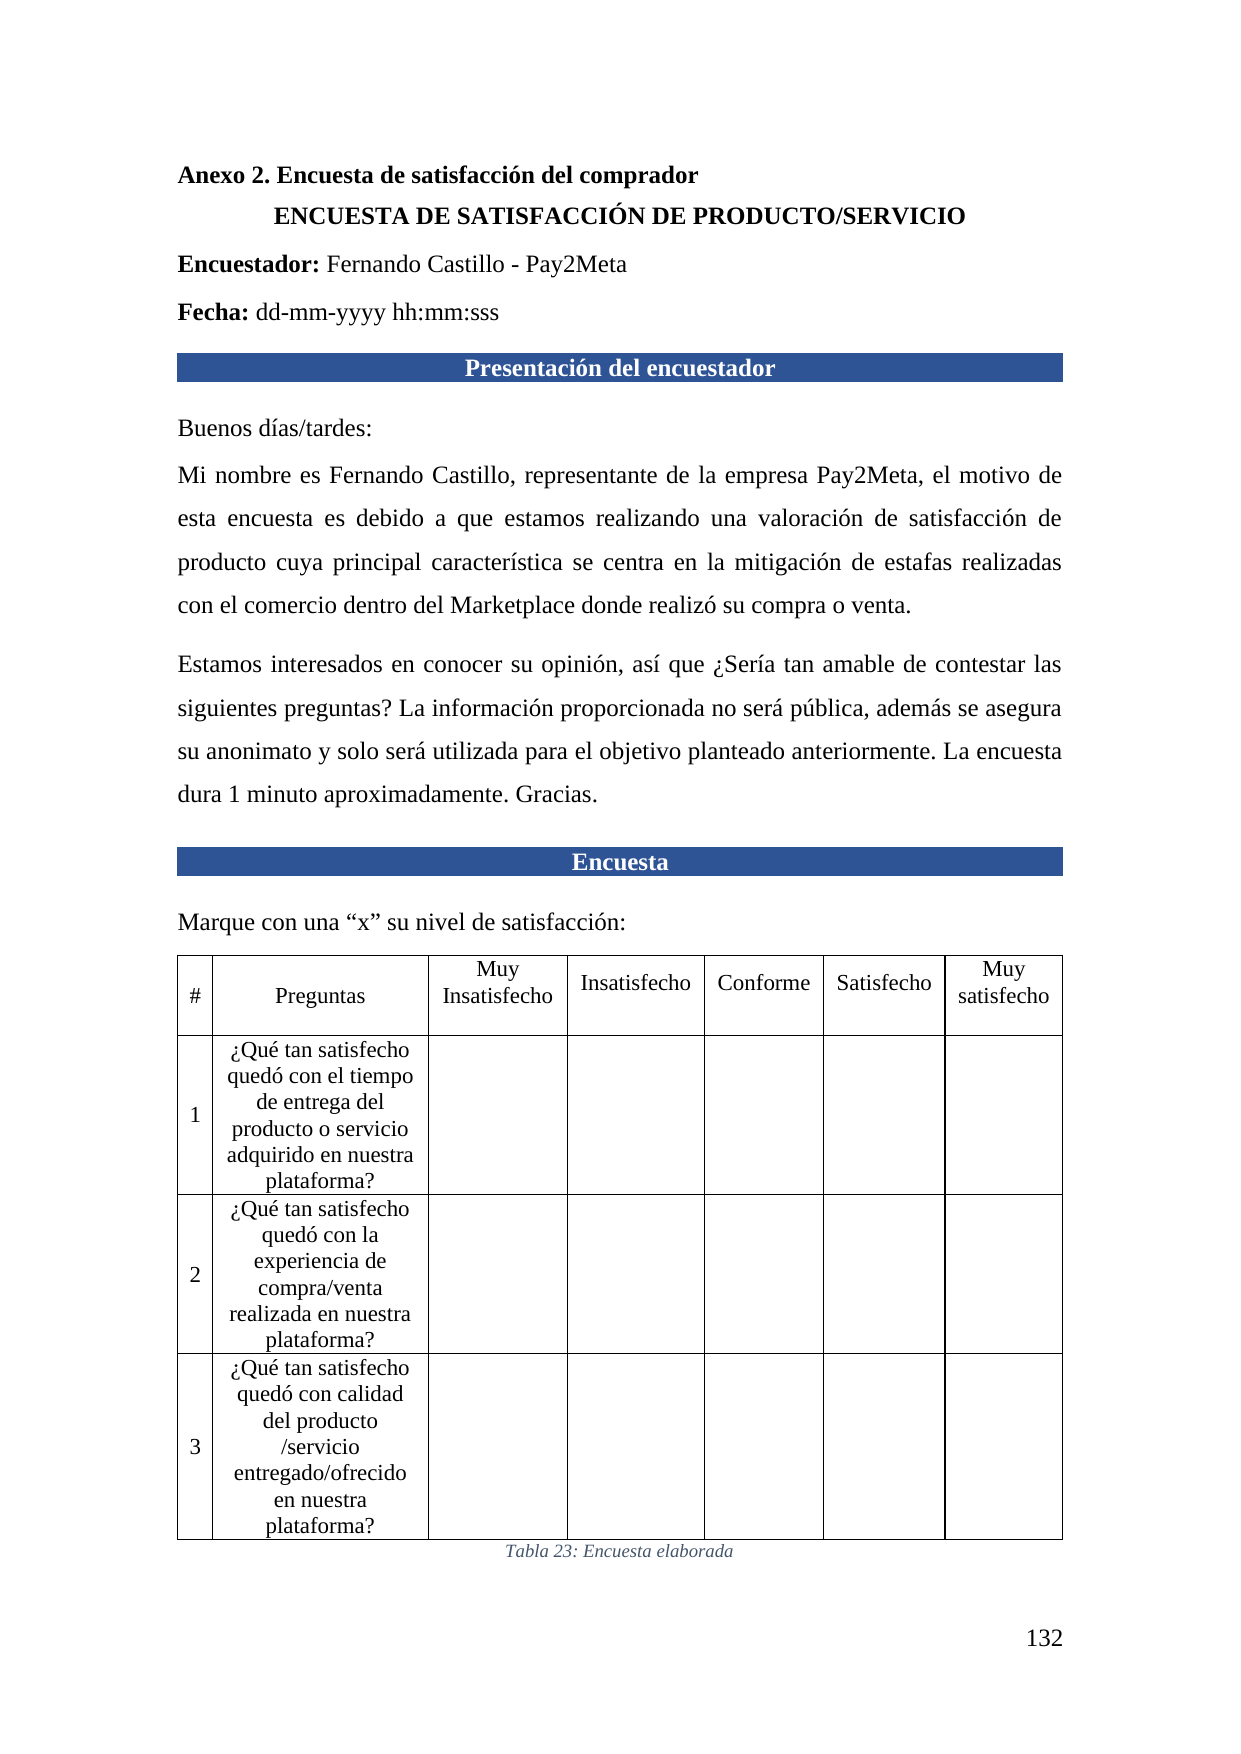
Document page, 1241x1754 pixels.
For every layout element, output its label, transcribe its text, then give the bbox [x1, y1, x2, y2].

text Tabla 23: Encuesta elaborada [177, 1540, 1063, 1561]
table_cell [429, 1195, 567, 1353]
table_cell 3 [178, 1354, 212, 1538]
table_cell [568, 1195, 704, 1353]
table_cell [946, 1354, 1062, 1538]
text Fecha: dd-mm-yyyy hh:mm:sss [177, 297, 1063, 326]
table_header Muy satisfecho [946, 956, 1062, 1034]
text Marque con una “x” su nivel de satisfacción: [177, 907, 1063, 936]
table_cell [705, 1195, 823, 1353]
table_header Conforme [705, 956, 823, 1034]
text Encuestador: Fernando Castillo - Pay2Meta [177, 249, 1063, 278]
text Buenos días/tardes: [177, 413, 1063, 441]
table_cell [568, 1036, 704, 1194]
table_cell [946, 1036, 1062, 1194]
table_header # [178, 956, 212, 1034]
table_cell [824, 1354, 944, 1538]
text Anexo 2. Encuesta de satisfacción del comprador [177, 160, 1063, 189]
table_cell ¿Qué tan satisfecho quedó con el tiempo de entrega del producto o servicio adquirido en nuestra plataforma? [213, 1036, 428, 1194]
table_cell [429, 1354, 567, 1538]
table_header Preguntas [213, 956, 428, 1034]
text Estamos interesados en conocer su opinión, así que ¿Sería tan amable de contestar las siguientes preguntas? La información proporcionada no será pública, además se asegura su anonimato y solo será utilizada para el objetivo planteado anteriormente. La encuesta dura 1 minuto aproximadamente. Gracias. [177, 649, 1063, 808]
table_cell [705, 1354, 823, 1538]
table_cell [824, 1195, 944, 1353]
text Encuesta [177, 847, 1063, 876]
table_cell [946, 1195, 1062, 1353]
table_header Insatisfecho [568, 956, 704, 1034]
table_header Satisfecho [824, 956, 944, 1034]
text Mi nombre es Fernando Castillo, representante de la empresa Pay2Meta, el motivo de esta encuesta es debido a que estamos realizando una valoración de satisfacción de producto cuya principal característica se centra en la mitigación de estafas realizadas con el comercio dentro del Marketplace donde realizó su compra o venta. [177, 460, 1063, 618]
table_cell [705, 1036, 823, 1194]
table_cell [568, 1354, 704, 1538]
text ENCUESTA DE SATISFACCIÓN DE PRODUCTO/SERVICIO [177, 201, 1063, 230]
text Presentación del encuestador [177, 353, 1063, 382]
table_cell [824, 1036, 944, 1194]
table_cell ¿Qué tan satisfecho quedó con calidad del producto /servicio entregado/ofrecido en nuestra plataforma? [213, 1354, 428, 1538]
table_cell 2 [178, 1195, 212, 1353]
table_cell [429, 1036, 567, 1194]
table_cell ¿Qué tan satisfecho quedó con la experiencia de compra/venta realizada en nuestra plataforma? [213, 1195, 428, 1353]
table_cell 1 [178, 1036, 212, 1194]
table_header Muy Insatisfecho [429, 956, 567, 1034]
